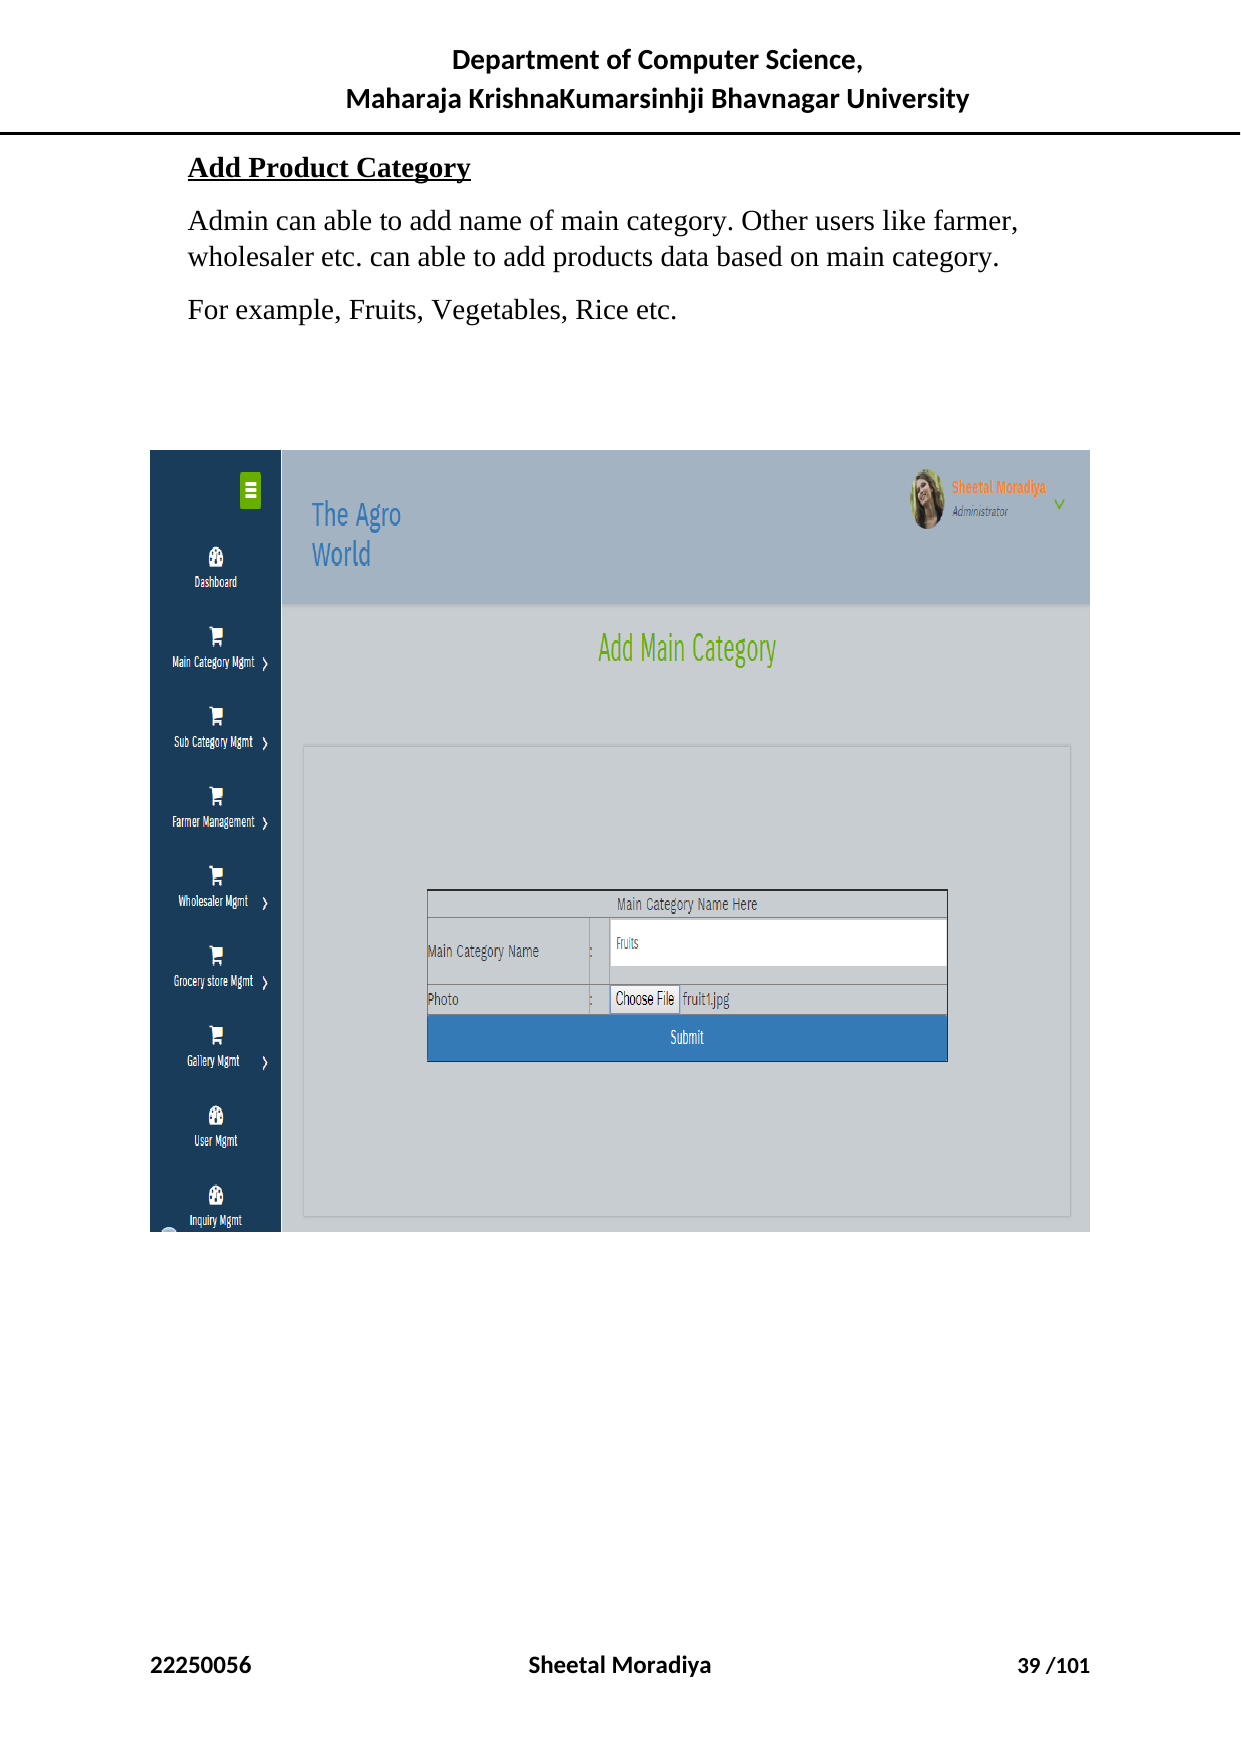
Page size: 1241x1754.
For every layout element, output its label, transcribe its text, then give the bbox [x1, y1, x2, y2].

picture [150, 450, 1090, 1232]
text Admin can able to add name of main category. Other users like farmer, wholesaler etc. can able to add products data based on main category. [187, 203, 1090, 272]
text For example, Fruits, Vegetables, Rice etc. [187, 292, 1090, 325]
text Add Product Category [187, 150, 1090, 183]
